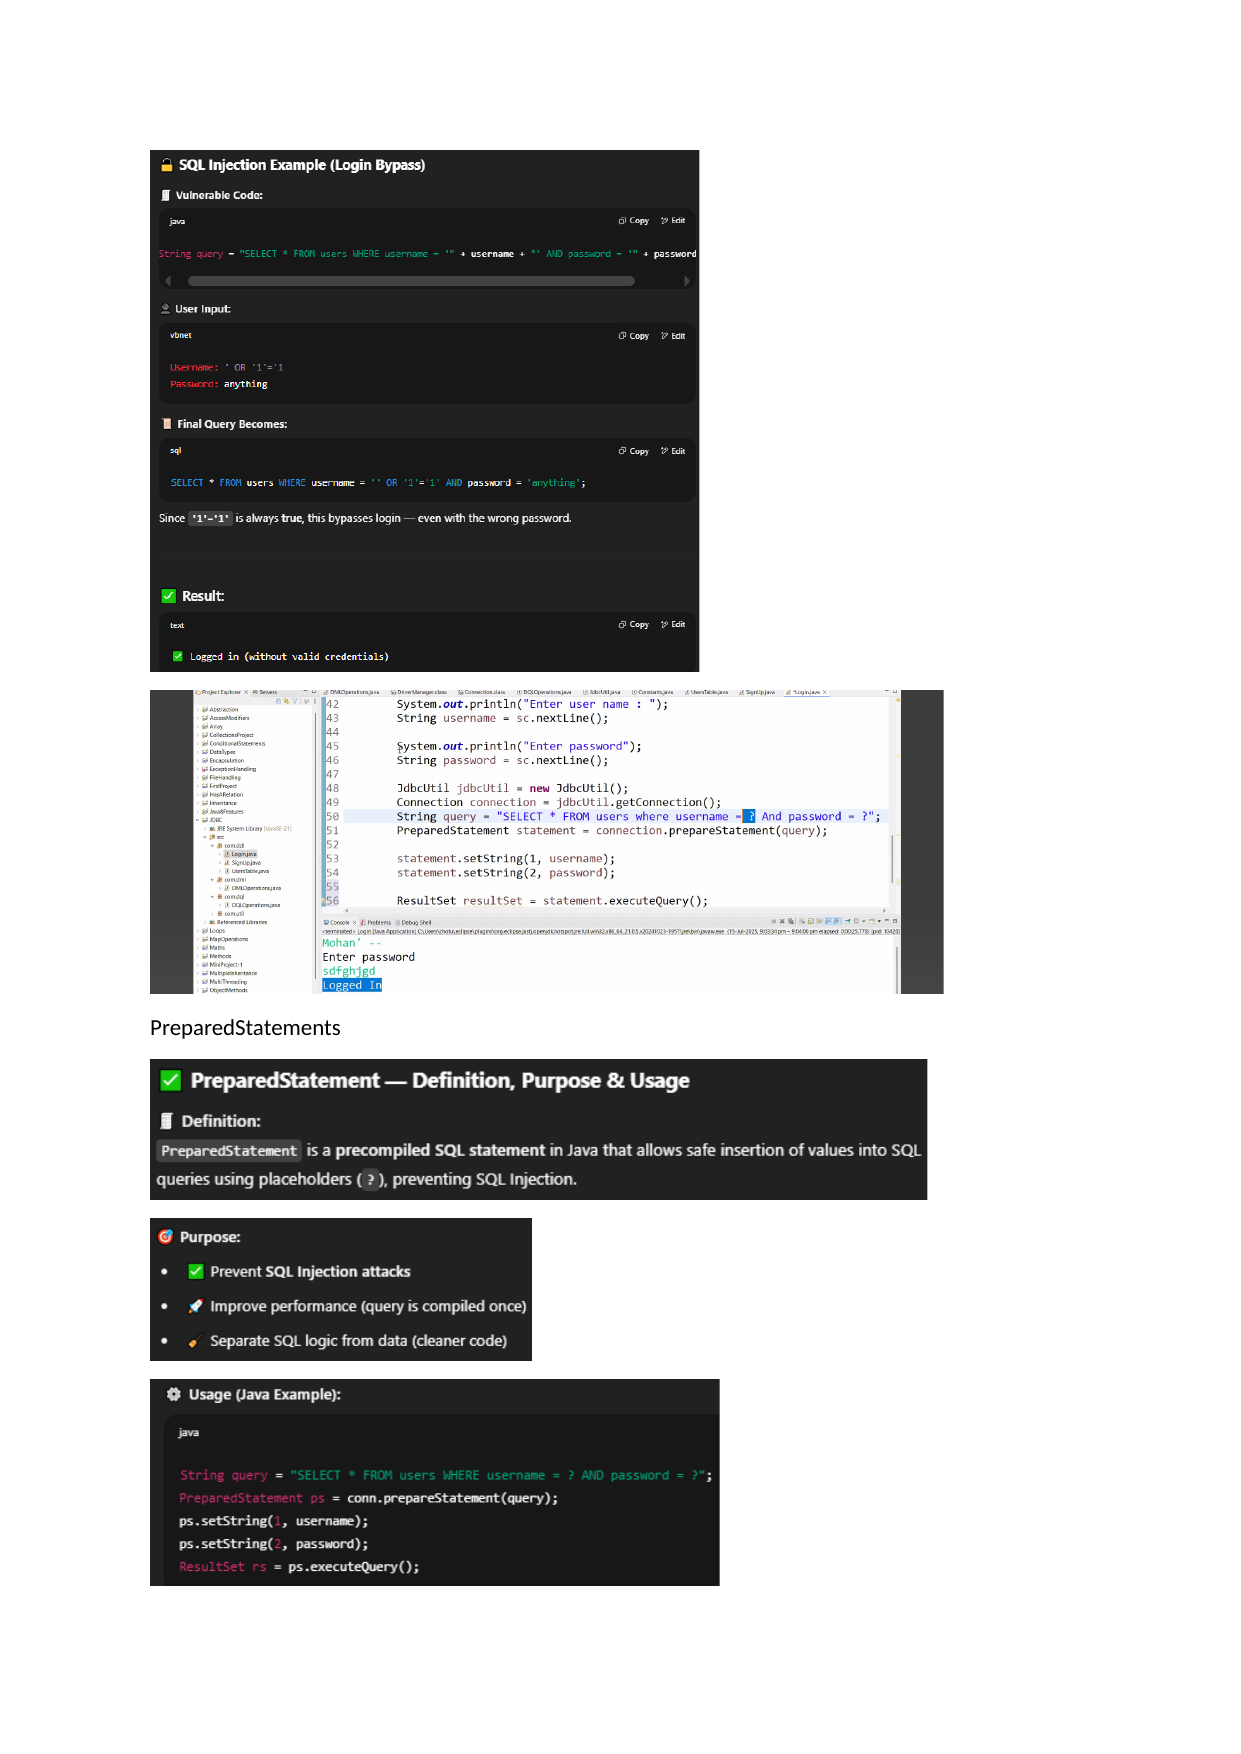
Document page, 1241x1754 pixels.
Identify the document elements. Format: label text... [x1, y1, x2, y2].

picture [150, 1379, 720, 1586]
picture [150, 1218, 532, 1361]
picture [150, 690, 944, 994]
text PreparedStatements [150, 1013, 1090, 1041]
picture [150, 1059, 928, 1200]
picture [150, 150, 700, 672]
